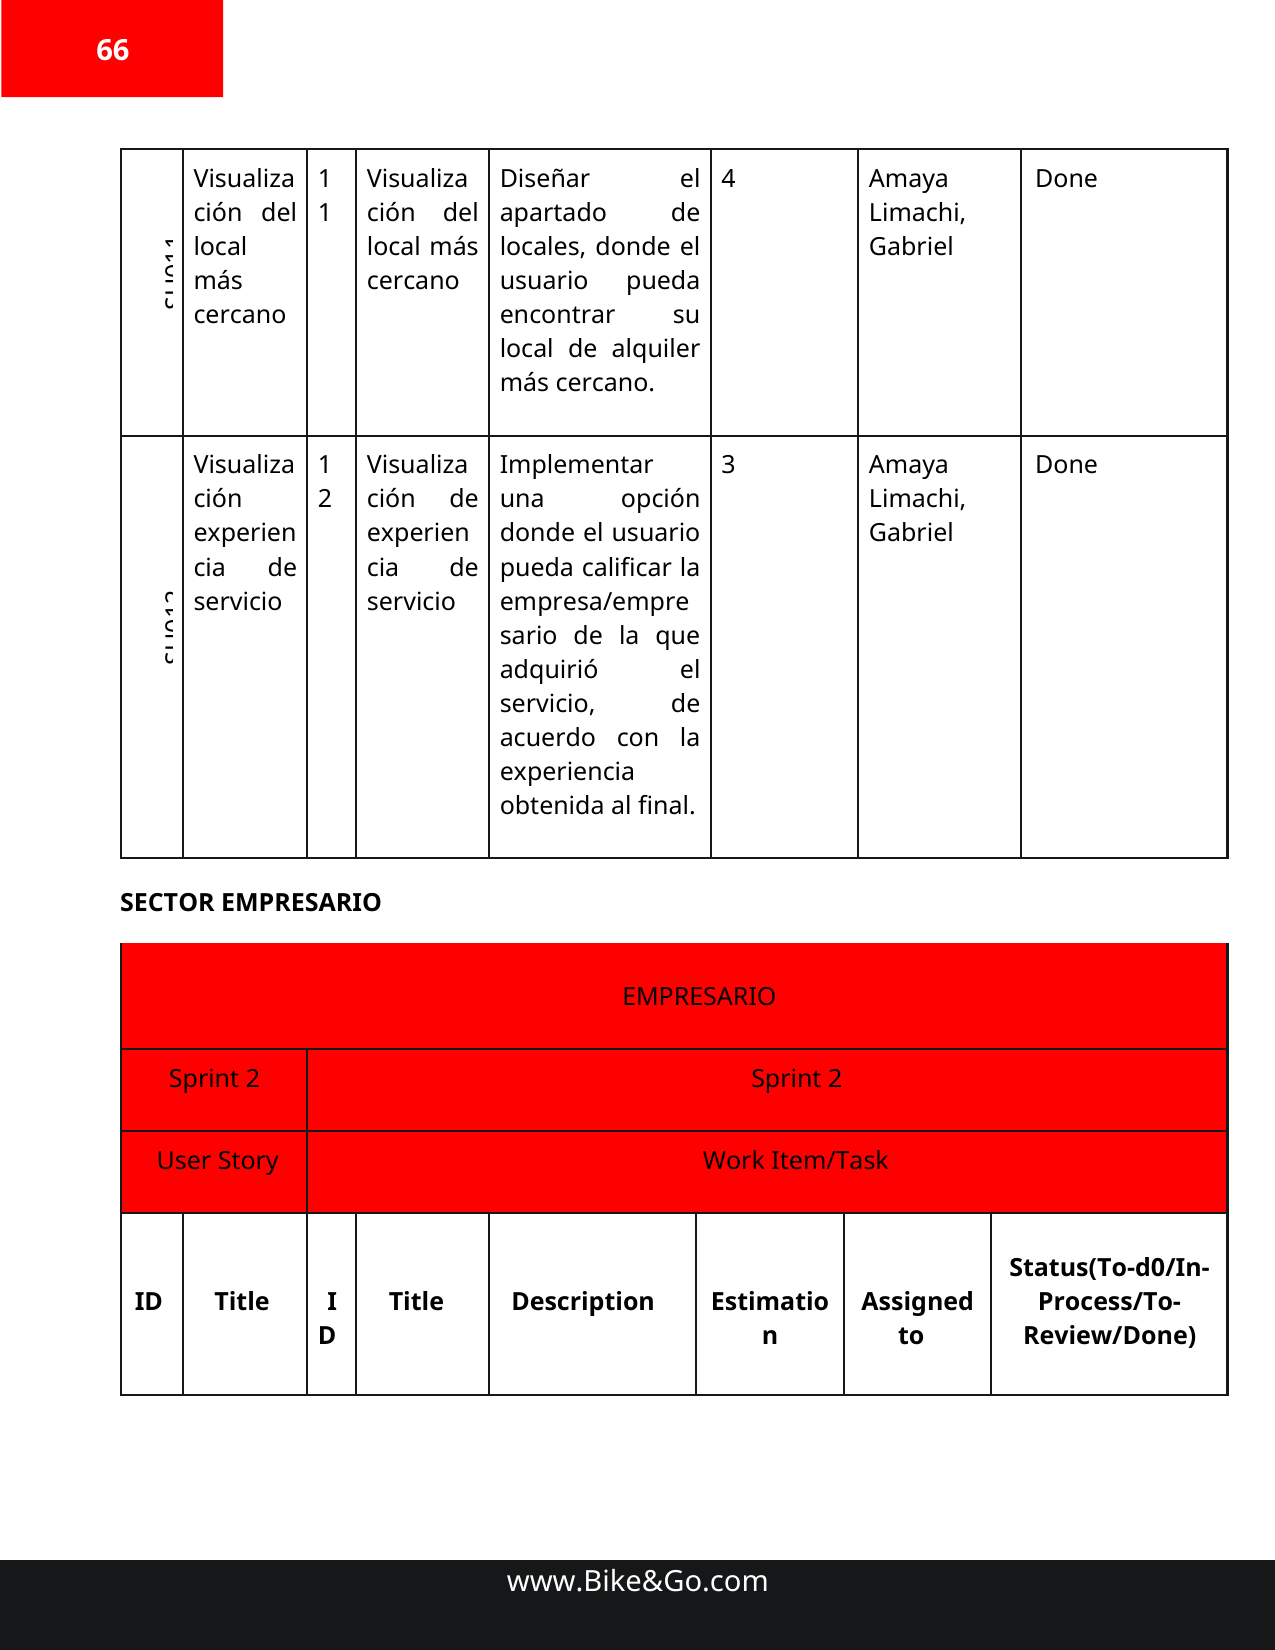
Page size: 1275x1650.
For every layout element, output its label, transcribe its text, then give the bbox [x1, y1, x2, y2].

table_cell ID [308, 1214, 355, 1394]
table_cell SU011 [122, 150, 182, 434]
table_cell Done [1022, 150, 1226, 434]
table_cell Work Item/Task [308, 1132, 1226, 1212]
table_cell Sprint 2 [308, 1050, 1226, 1130]
text SECTOR EMPRESARIO [120, 884, 1155, 918]
table_cell SU012 [122, 437, 182, 857]
table_cell 4 [712, 150, 857, 434]
table_cell Description [490, 1214, 695, 1394]
table_cell User Story [122, 1132, 306, 1212]
table_cell Amaya Limachi, Gabriel [859, 150, 1020, 434]
table_cell Amaya Limachi, Gabriel [859, 437, 1020, 857]
table_cell Sprint 2 [122, 1050, 306, 1130]
table_cell Visualización de experiencia de servicio [357, 437, 488, 857]
table_cell Visualización del local más cercano [184, 150, 306, 434]
table_cell Implementar una opción donde el usuario pueda calificar la empresa/empresario de la que adquirió el servicio, de acuerdo con la experiencia obtenida al final. [490, 437, 710, 857]
table_cell Diseñar el apartado de locales, donde el usuario pueda encontrar su local de alquiler más cercano. [490, 150, 710, 434]
table_cell Estimation [697, 1214, 843, 1394]
table_cell Title [357, 1214, 488, 1394]
table_cell 3 [712, 437, 857, 857]
table_cell Title [184, 1214, 306, 1394]
table_cell ID [122, 1214, 182, 1394]
table_header EMPRESARIO [122, 943, 1226, 1048]
table_cell 11 [308, 150, 355, 434]
table_cell Done [1022, 437, 1226, 857]
table_cell Visualización experiencia de servicio [184, 437, 306, 857]
table_cell Assigned to [845, 1214, 990, 1394]
table_cell 12 [308, 437, 355, 857]
table_cell Visualización del local más cercano [357, 150, 488, 434]
table_cell Status(To-d0/In-Process/To-Review/Done) [992, 1214, 1226, 1394]
